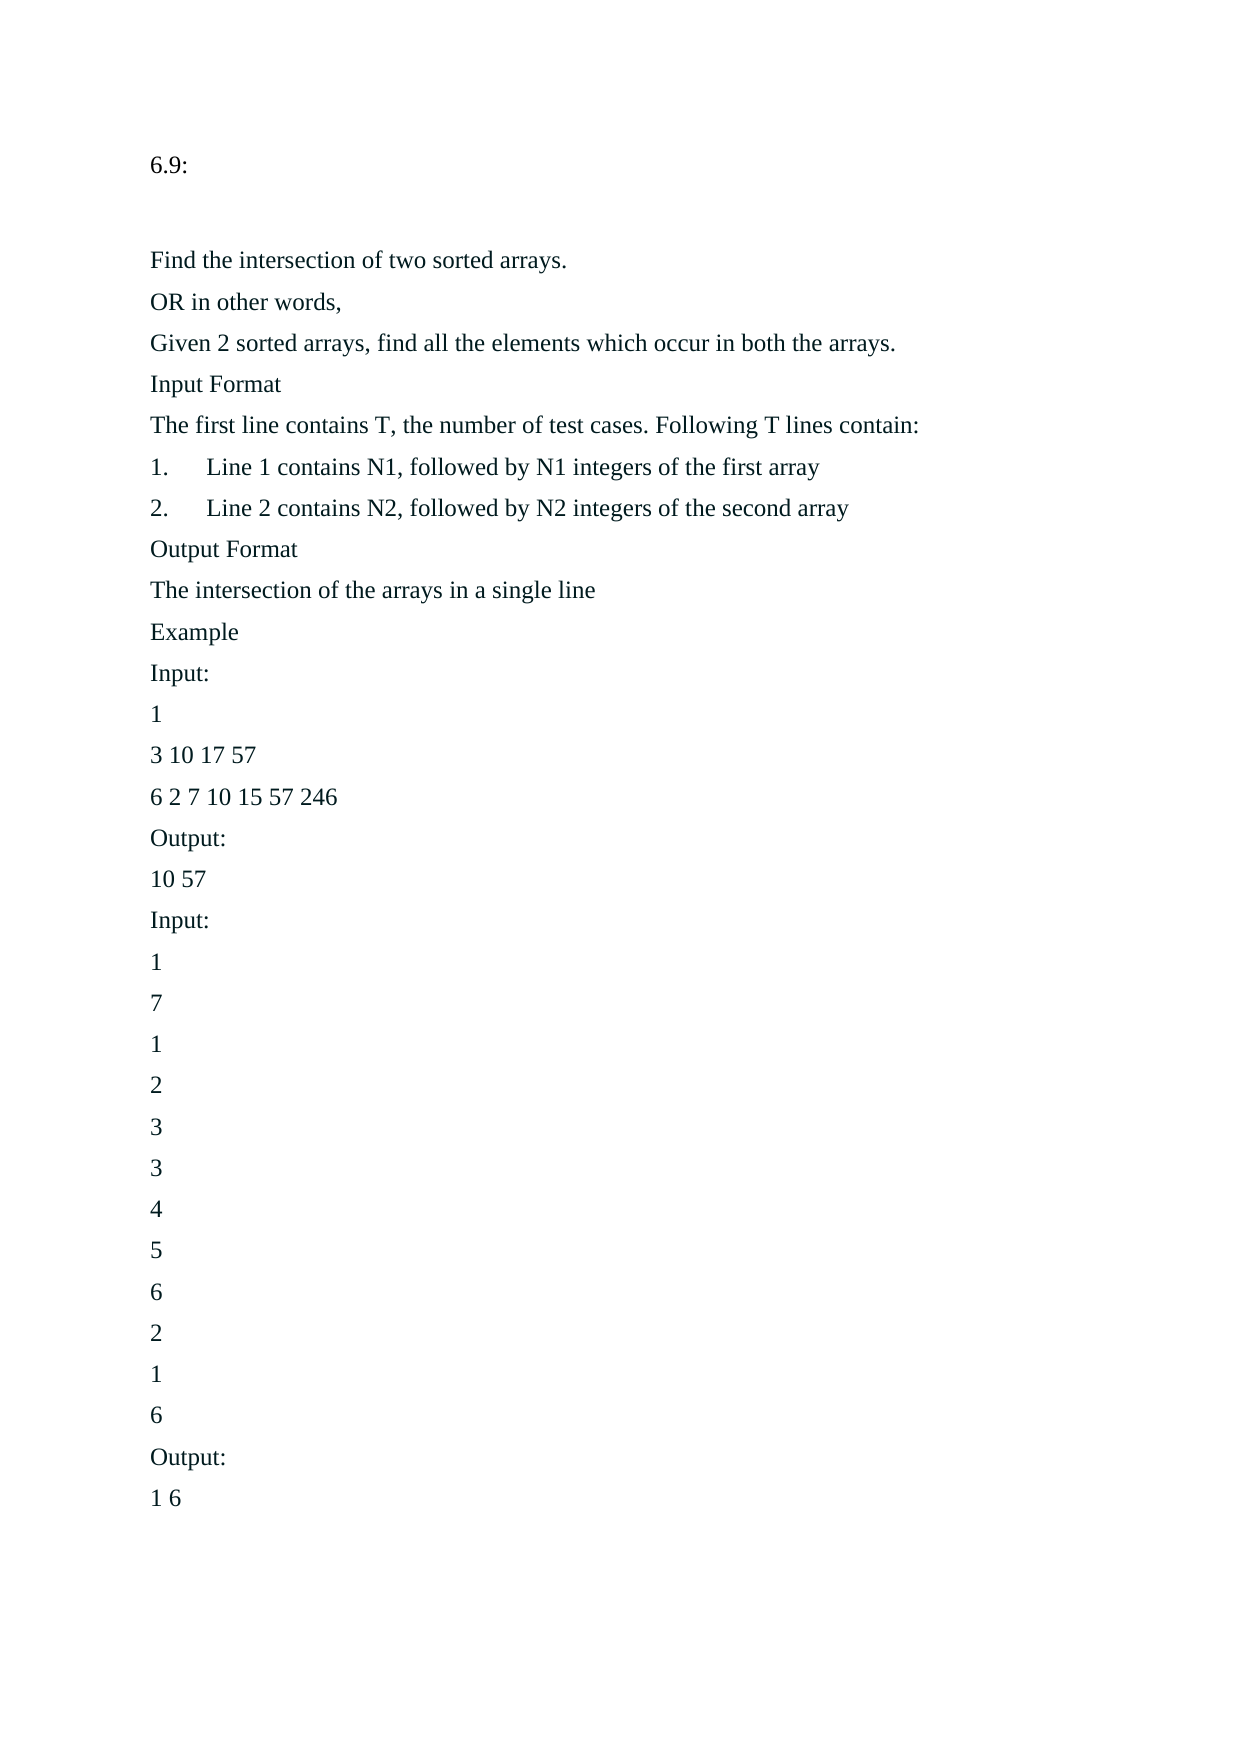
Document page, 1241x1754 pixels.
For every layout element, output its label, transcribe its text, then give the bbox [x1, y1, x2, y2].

text 1 [150, 1359, 1090, 1388]
text 10 57 [150, 864, 1090, 893]
text 6 2 7 10 15 57 246 [150, 782, 1090, 810]
text Input Format [150, 369, 1090, 398]
text Input: [150, 905, 1090, 934]
text 2. Line 2 contains N2, followed by N2 integers of the second array [150, 493, 1090, 522]
text Example [150, 617, 1090, 645]
text The first line contains T, the number of test cases. Following T lines contain: [150, 410, 1090, 439]
text 3 [150, 1112, 1090, 1140]
text 4 [150, 1194, 1090, 1223]
text 1 [150, 699, 1090, 728]
text Given 2 sorted arrays, find all the elements which occur in both the arrays. [150, 328, 1090, 357]
text 3 10 17 57 [150, 740, 1090, 769]
text The intersection of the arrays in a single line [150, 575, 1090, 604]
text 1 [150, 1029, 1090, 1058]
text Output: [150, 823, 1090, 852]
text Find the intersection of two sorted arrays. [150, 245, 1090, 274]
text 1 6 [150, 1483, 1090, 1512]
text 2 [150, 1318, 1090, 1347]
text 5 [150, 1235, 1090, 1264]
text 1. Line 1 contains N1, followed by N1 integers of the first array [150, 452, 1090, 480]
text 6.9: [150, 150, 1090, 179]
text Output: [150, 1442, 1090, 1470]
text Output Format [150, 534, 1090, 563]
text Input: [150, 658, 1090, 687]
text 3 [150, 1153, 1090, 1182]
text 1 [150, 947, 1090, 975]
text 2 [150, 1070, 1090, 1099]
text OR in other words, [150, 287, 1090, 315]
text 6 [150, 1277, 1090, 1305]
text 7 [150, 988, 1090, 1017]
text 6 [150, 1400, 1090, 1429]
